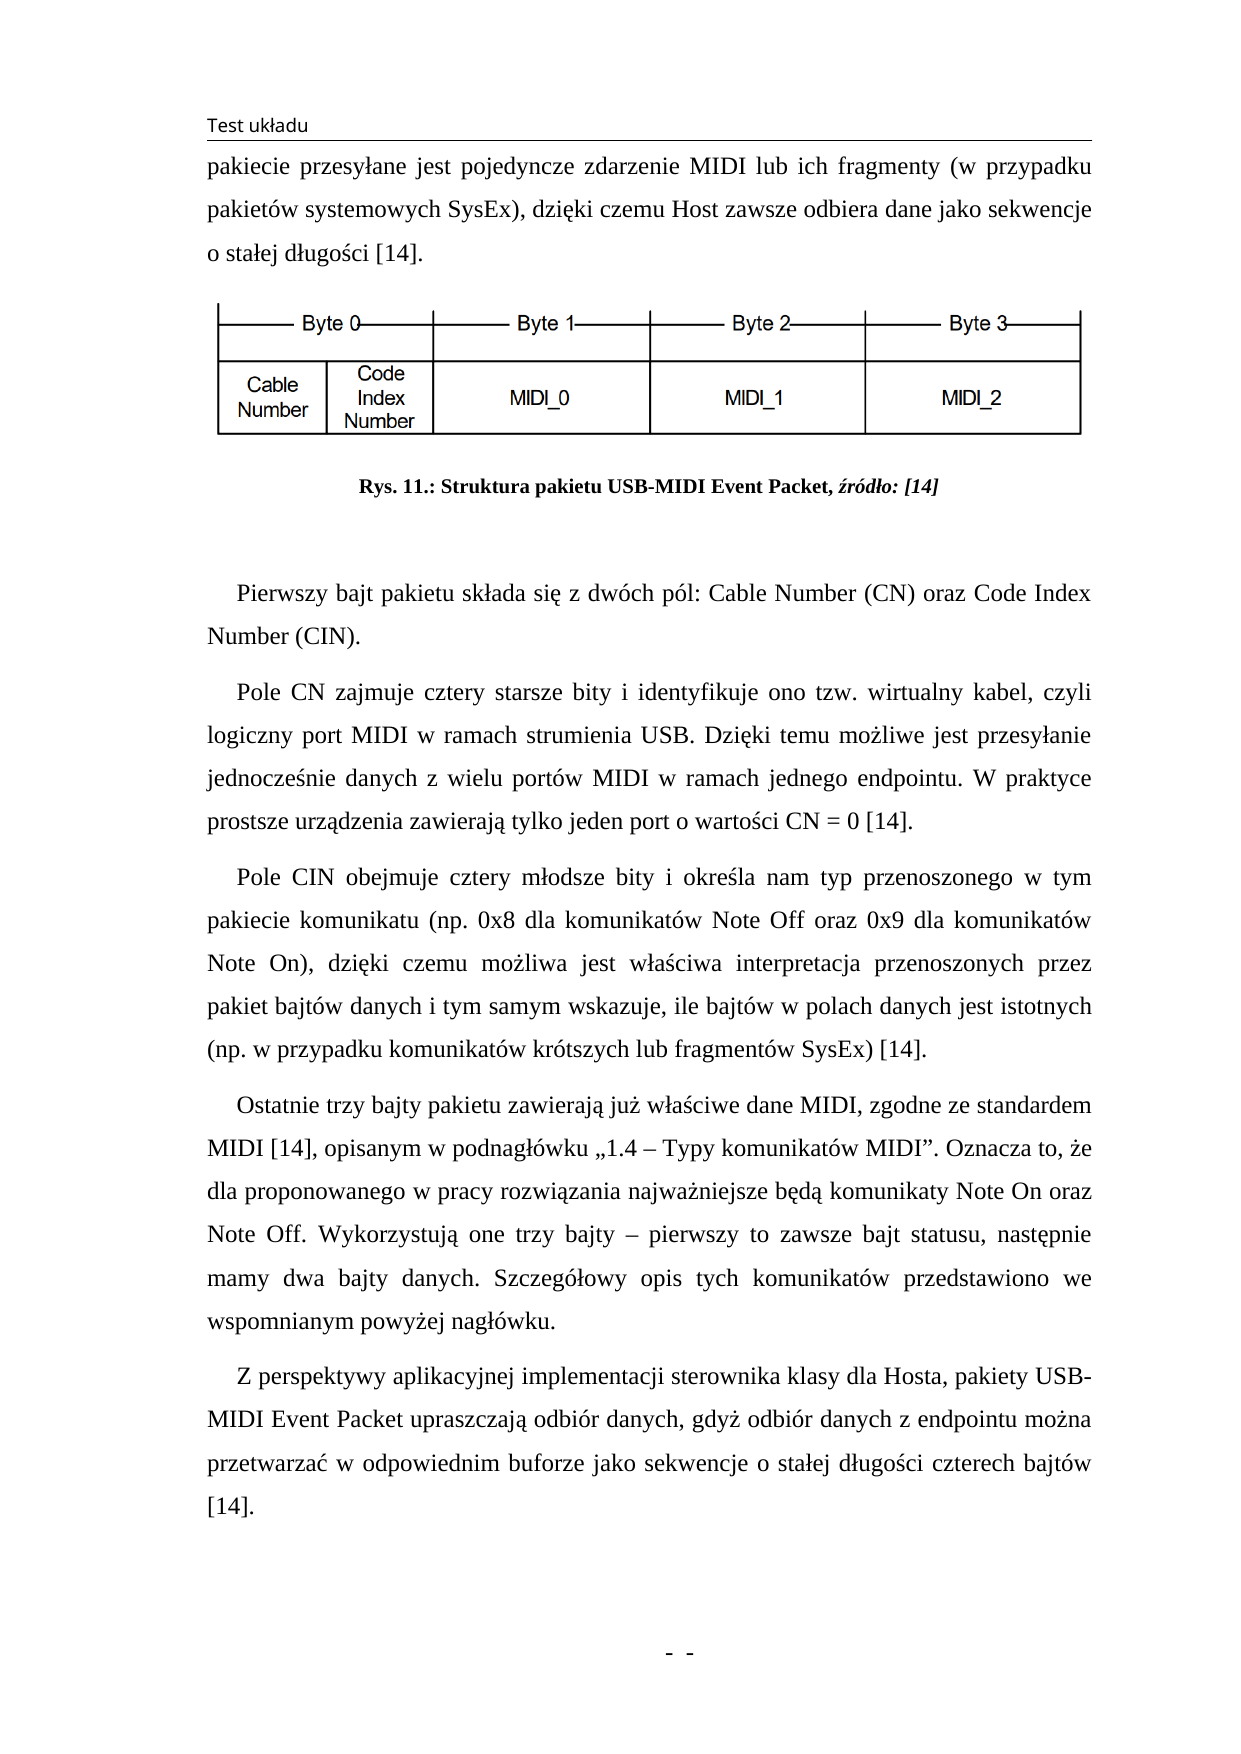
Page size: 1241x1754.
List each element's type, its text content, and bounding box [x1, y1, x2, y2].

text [207, 151, 1092, 266]
text Pole CIN obejmuje cztery młodsze bity i określa nam typ przenoszonego w tym pakiecie komunikatu (np. 0x8 dla komunikatów Note Off oraz 0x9 dla komunikatów Note On), dzięki czemu możliwa jest właściwa interpretacja przenoszonych przez pakiet bajtów danych i tym samym wskazuje, ile bajtów w polach danych jest istotnych (np. w przypadku komunikatów krótszych lub fragmentów SysEx) [14]. [207, 862, 1092, 1063]
picture [206, 293, 1093, 448]
text Ostatnie trzy bajty pakietu zawierają już właściwe dane MIDI, zgodne ze standardem MIDI [14], opisanym w podnagłówku „1.4 – Typy komunikatów MIDI”. Oznacza to, że dla proponowanego w pracy rozwiązania najważniejsze będą komunikaty Note On oraz Note Off. Wykorzystują one trzy bajty – pierwszy to zawsze bajt statusu, następnie mamy dwa bajty danych. Szczegółowy opis tych komunikatów przedstawiono we wspomnianym powyżej nagłówku. [207, 1090, 1092, 1334]
text Z perspektywy aplikacyjnej implementacji sterownika klasy dla Hosta, pakiety USB-MIDI Event Packet upraszczają odbiór danych, gdyż odbiór danych z endpointu można przetwarzać w odpowiednim buforze jako sekwencje o stałej długości czterech bajtów [14]. [207, 1361, 1092, 1519]
text Pierwszy bajt pakietu składa się z dwóch pól: Cable Number (CN) oraz Code Index Number (CIN). [207, 578, 1092, 650]
text Pole CN zajmuje cztery starsze bity i identyfikuje ono tzw. wirtualny kabel, czyli logiczny port MIDI w ramach strumienia USB. Dzięki temu możliwe jest przesyłanie jednocześnie danych z wielu portów MIDI w ramach jednego endpointu. W praktyce prostsze urządzenia zawierają tylko jeden port o wartości CN = 0 [14]. [207, 677, 1092, 835]
